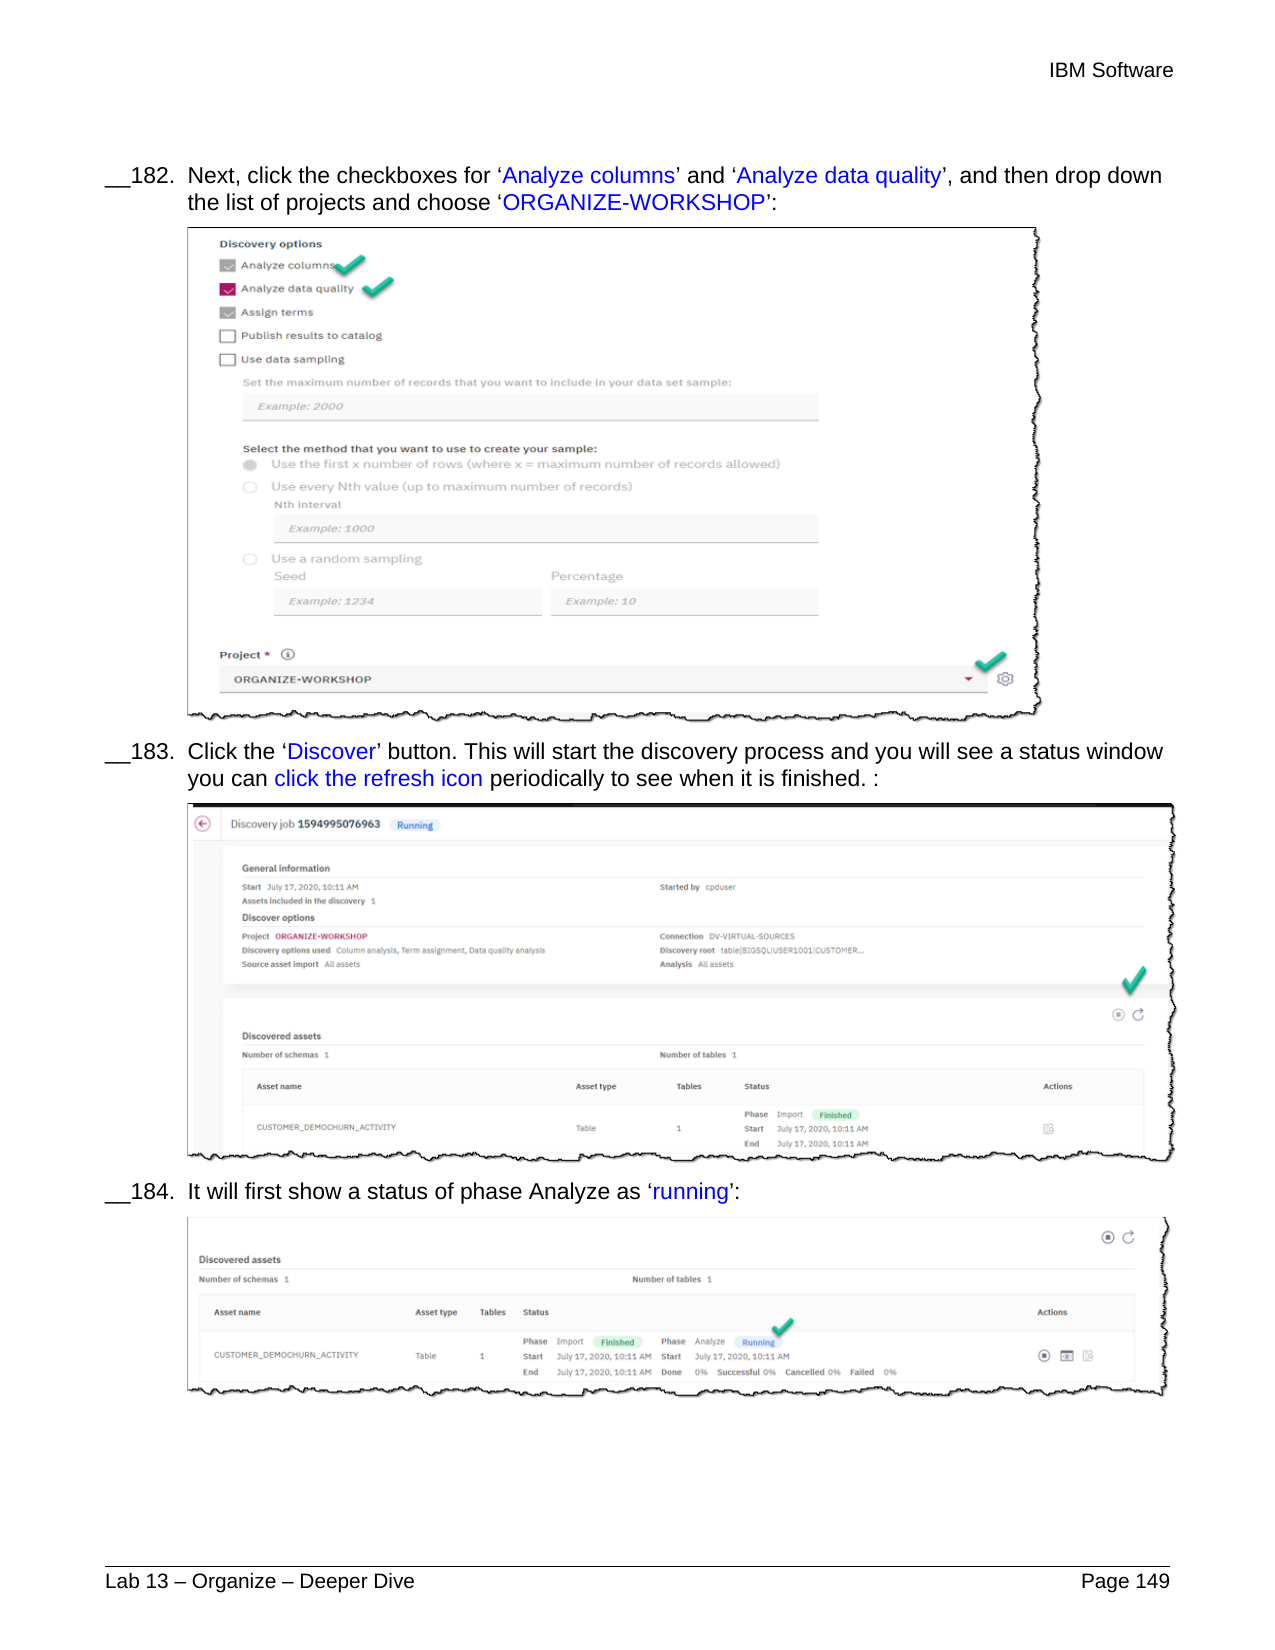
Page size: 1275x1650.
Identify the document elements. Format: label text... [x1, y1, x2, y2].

list Click the ‘Discover’ button. This will start the discovery process and you will see a status window you can click the refresh icon periodically to see when it is finished. : [105, 738, 1170, 791]
picture [187, 1217, 1174, 1401]
list Next, click the checkboxes for ‘Analyze columns’ and ‘Analyze data quality’, and then drop down the list of projects and choose ‘ORGANIZE-WORKSHOP’: [105, 162, 1170, 215]
picture [187, 227, 1046, 726]
picture [187, 803, 1181, 1166]
list It will first show a status of phase Analyze as ‘running’: [105, 1178, 1170, 1204]
